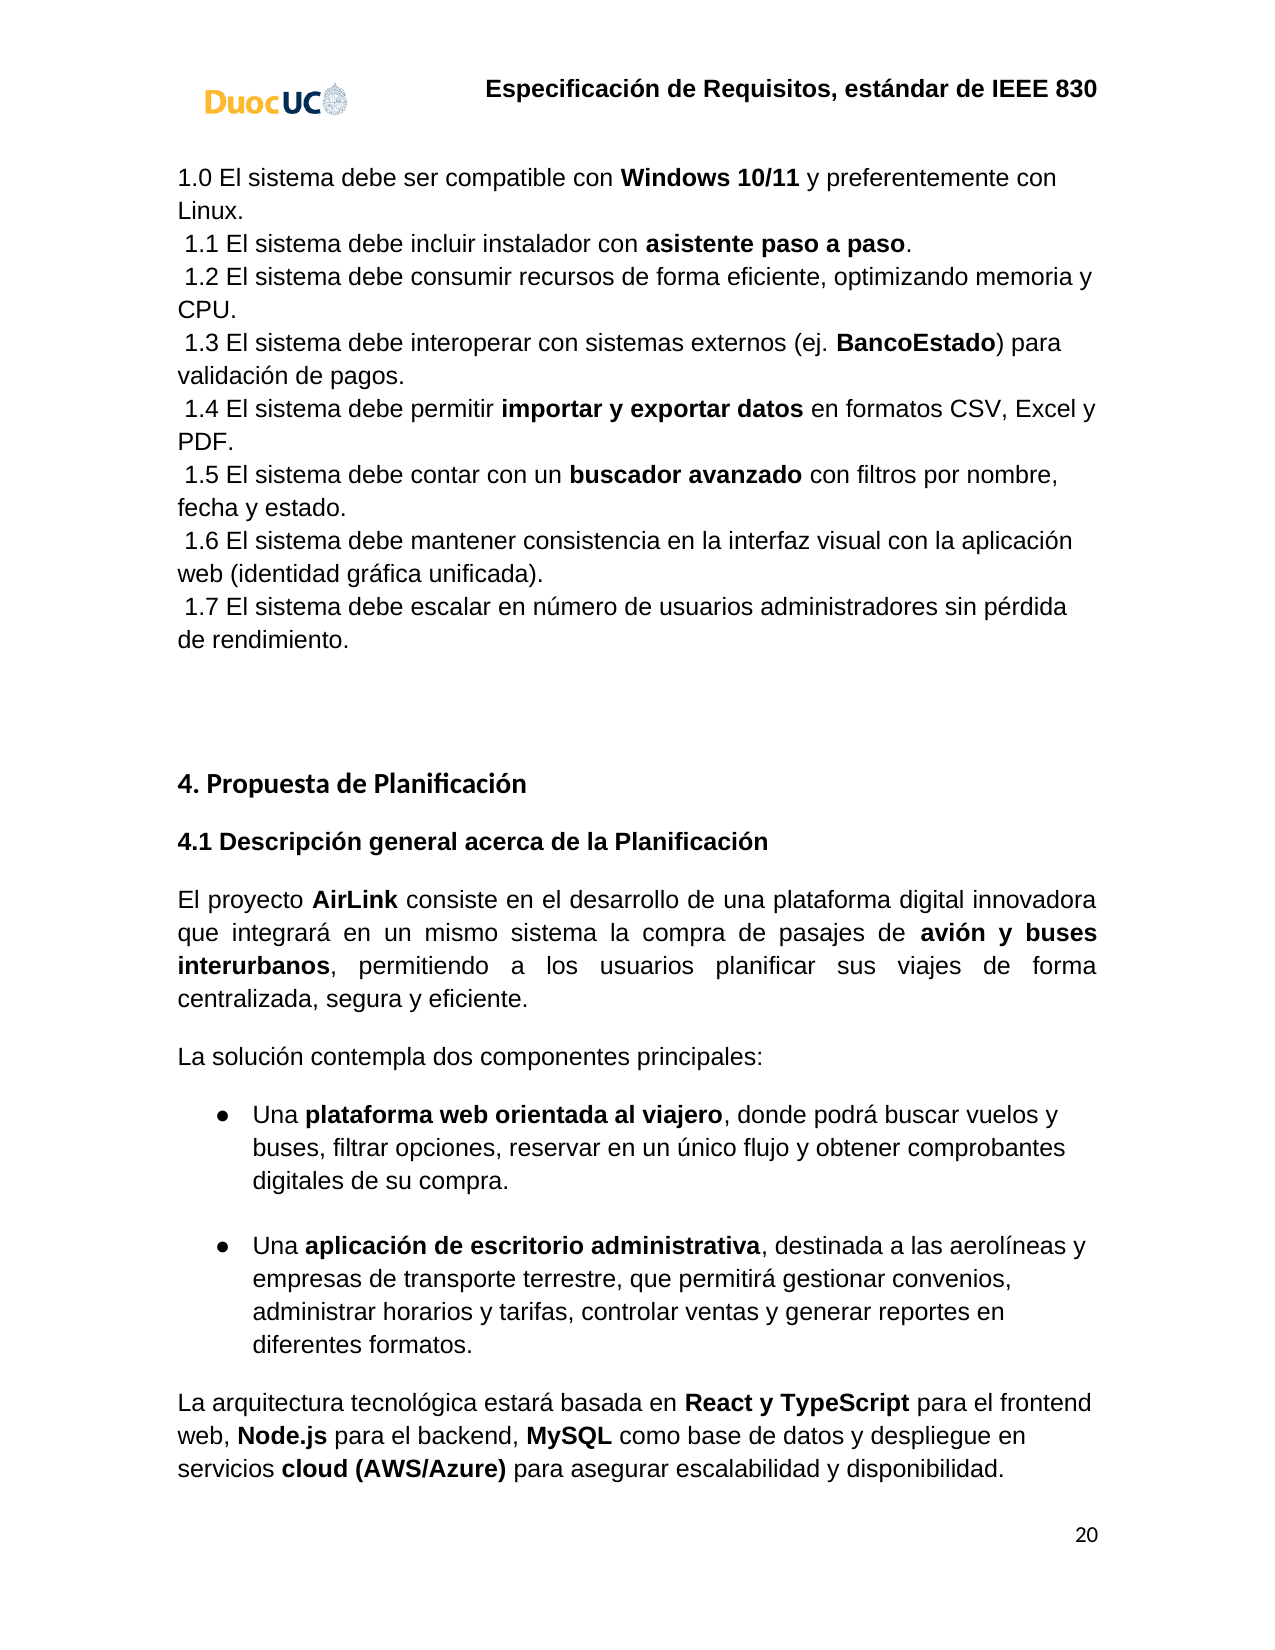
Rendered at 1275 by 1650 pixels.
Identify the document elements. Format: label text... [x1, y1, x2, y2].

picture [198, 79, 352, 118]
list Una plataforma web orientada al viajero, donde podrá buscar vuelos y buses, filtrar opciones, reservar en un único flujo y obtener comprobantes digitales de su compra. [215, 1100, 1098, 1227]
text El proyecto AirLink consiste en el desarrollo de una plataforma digital innovadora que integrará en un mismo sistema la compra de pasajes de avión y buses interurbanos, permitiendo a los usuarios planificar sus viajes de forma centralizada, segura y eficiente. [177, 885, 1098, 1013]
text 1.0 El sistema debe ser compatible con Windows 10/11 y preferentemente con Linux. 1.1 El sistema debe incluir instalador con asistente paso a paso. 1.2 El sistema debe consumir recursos de forma eficiente, optimizando memoria y CPU. 1.3 El sistema debe interoperar con sistemas externos (ej. BancoEstado) para validación de pagos. 1.4 El sistema debe permitir importar y exportar datos en formatos CSV, Excel y PDF. 1.5 El sistema debe contar con un buscador avanzado con filtros por nombre, fecha y estado. 1.6 El sistema debe mantener consistencia en la interfaz visual con la aplicación web (identidad gráfica unificada). 1.7 El sistema debe escalar en número de usuarios administradores sin pérdida de rendimiento. [177, 163, 1098, 654]
subtitle 4.1 Descripción general acerca de la Planificación [177, 827, 1098, 856]
subtitle 4. Propuesta de Planificación [177, 765, 1098, 801]
list Una aplicación de escritorio administrativa, destinada a las aerolíneas y empresas de transporte terrestre, que permitirá gestionar convenios, administrar horarios y tarifas, controlar ventas y generar reportes en diferentes formatos. [215, 1231, 1098, 1359]
text La solución contempla dos componentes principales: [177, 1042, 1098, 1071]
text La arquitectura tecnológica estará basada en React y TypeScript para el frontend web, Node.js para el backend, MySQL como base de datos y despliegue en servicios cloud (AWS/Azure) para asegurar escalabilidad y disponibilidad. [177, 1388, 1098, 1483]
